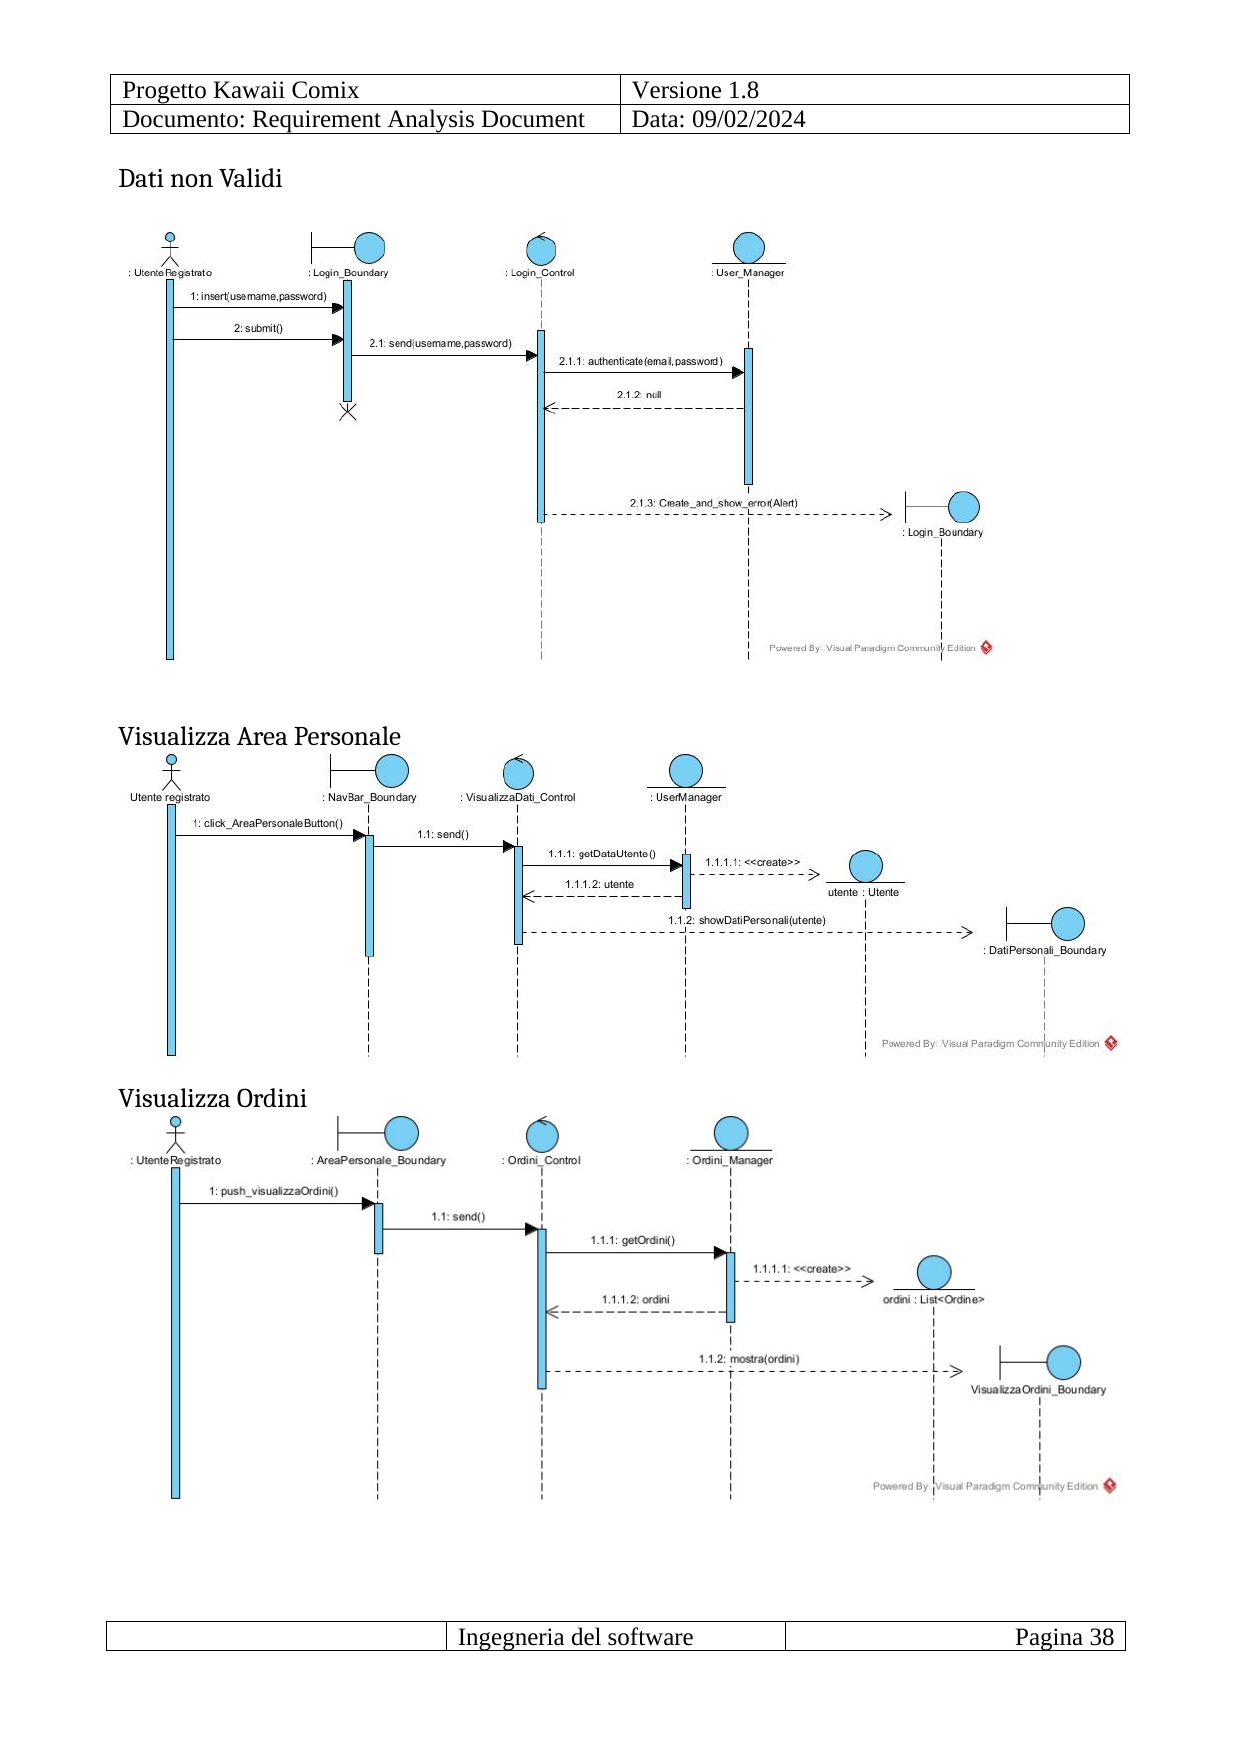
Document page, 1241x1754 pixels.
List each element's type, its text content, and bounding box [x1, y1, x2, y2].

picture [118, 194, 997, 663]
picture [118, 1114, 1122, 1503]
subtitle Dati non Validi [118, 163, 1122, 194]
subtitle Visualizza Ordini [118, 1083, 1122, 1114]
subtitle Visualizza Area Personale [118, 721, 1122, 752]
picture [118, 752, 1122, 1059]
